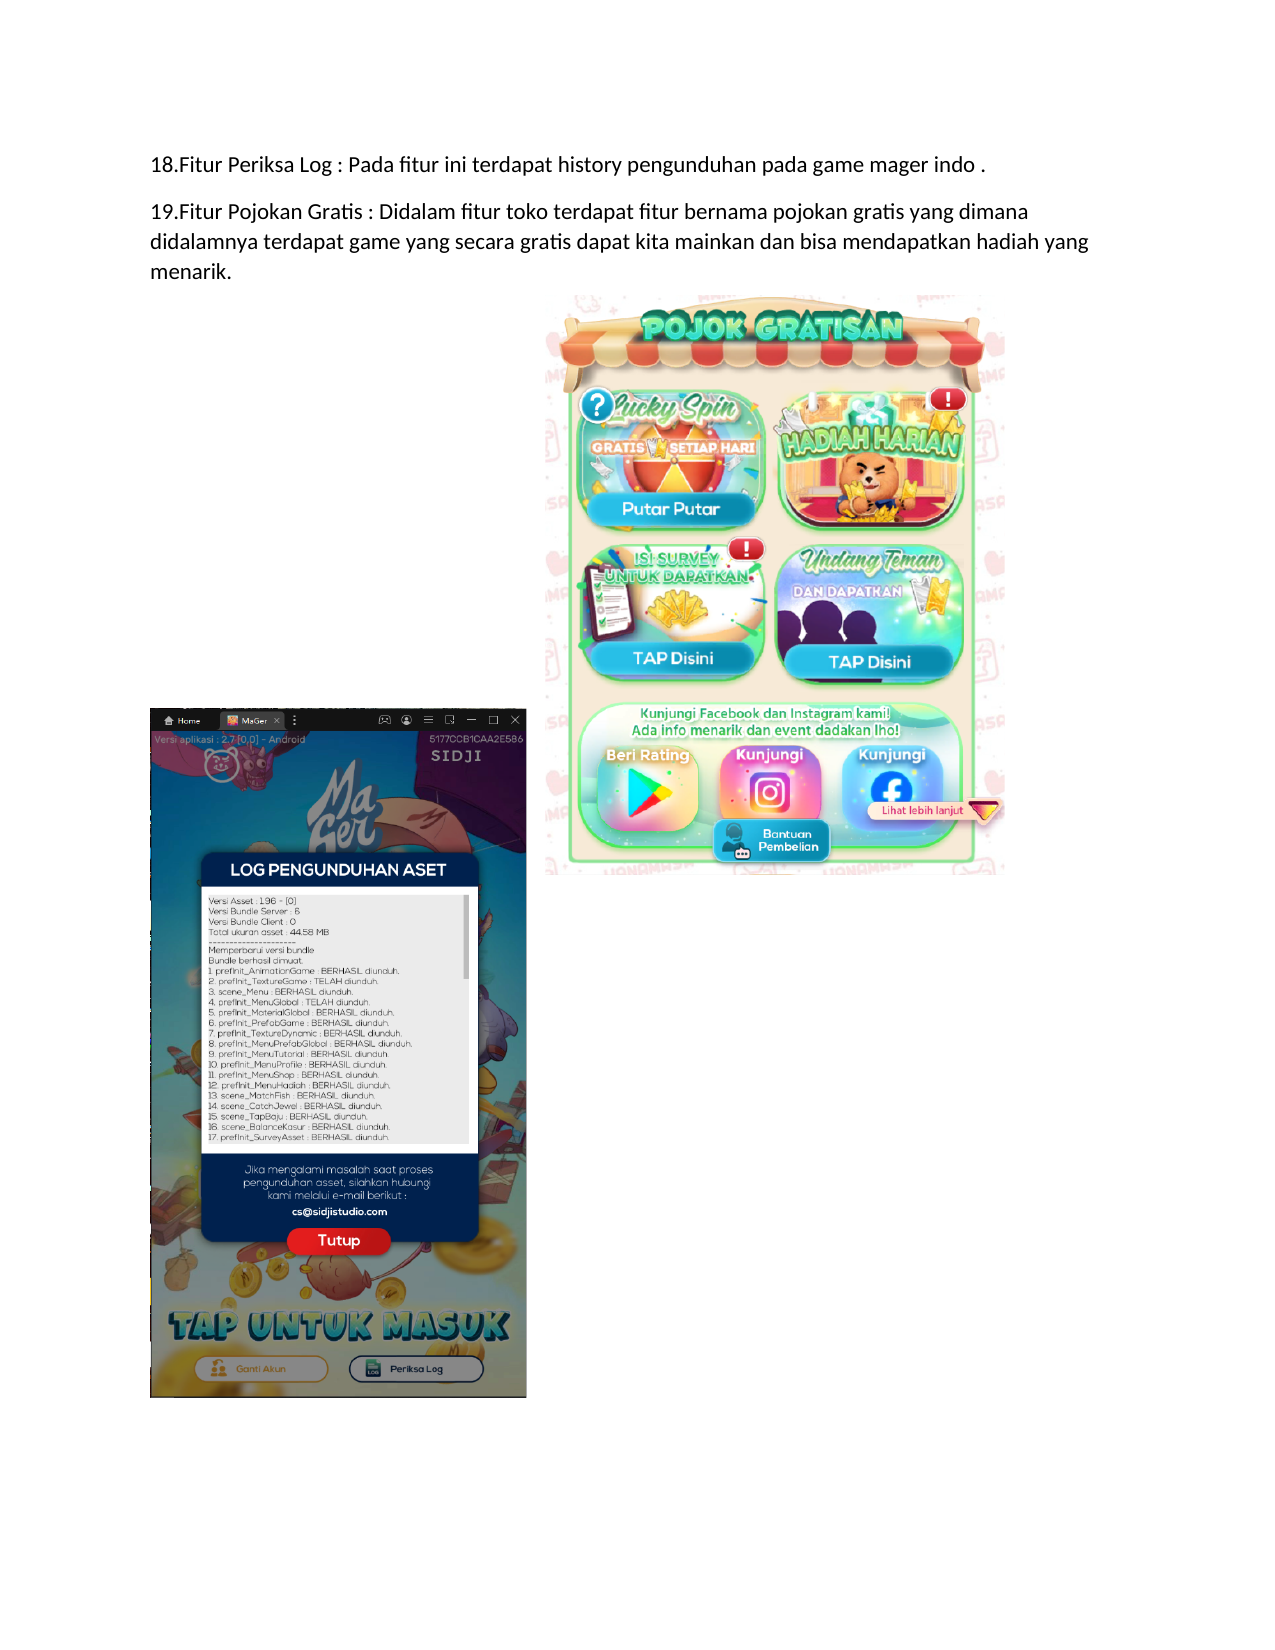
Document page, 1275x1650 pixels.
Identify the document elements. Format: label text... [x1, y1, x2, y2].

picture [150, 708, 527, 1398]
picture [545, 295, 1005, 875]
text 18.Fitur Periksa Log : Pada fitur ini terdapat history pengunduhan pada game mager indo . [150, 150, 1125, 178]
text 19.Fitur Pojokan Gratis : Didalam fitur toko terdapat fitur bernama pojokan gratis yang dimana didalamnya terdapat game yang secara gratis dapat kita mainkan dan bisa mendapatkan hadiah yang menarik. [150, 197, 1125, 285]
